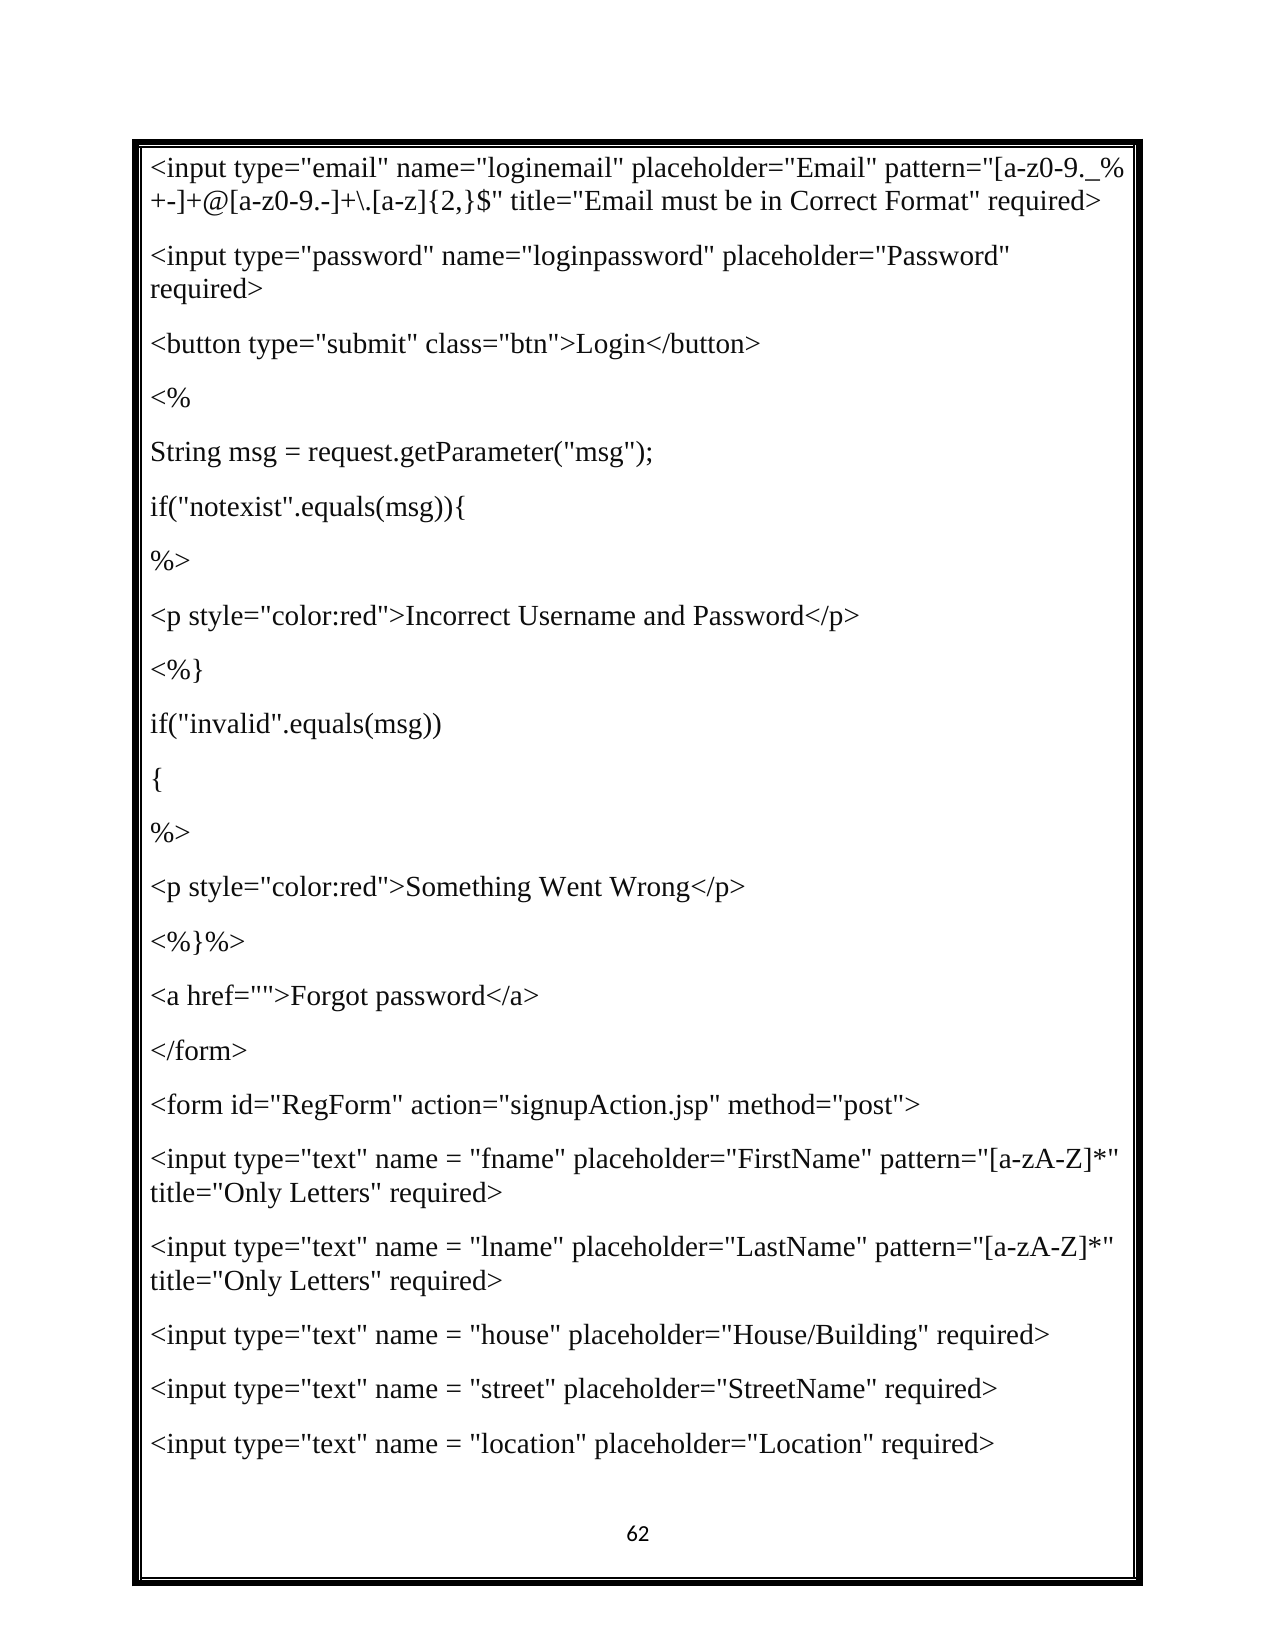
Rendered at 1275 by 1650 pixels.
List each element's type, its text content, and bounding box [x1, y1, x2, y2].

text if("invalid".equals(msg)) [150, 706, 1125, 740]
text <% [150, 380, 1125, 414]
text if("notexist".equals(msg)){ [150, 489, 1125, 522]
text <input type="email" name="loginemail" placeholder="Email" pattern="[a-z0-9._%+-]+@[a-z0-9.-]+\.[a-z]{2,}$" title="Email must be in Correct Format" required> [150, 150, 1125, 217]
text <input type="text" name = "location" placeholder="Location" required> [150, 1426, 1125, 1459]
text <button type="submit" class="btn">Login</button> [150, 326, 1125, 359]
text <input type="text" name = "lname" placeholder="LastName" pattern="[a-zA-Z]*" title="Only Letters" required> [150, 1229, 1125, 1296]
text <form id="RegForm" action="signupAction.jsp" method="post"> [150, 1087, 1125, 1121]
text <p style="color:red">Something Went Wrong</p> [150, 869, 1125, 903]
text <%}%> [150, 924, 1125, 957]
text <input type="text" name = "street" placeholder="StreetName" required> [150, 1372, 1125, 1405]
text <input type="password" name="loginpassword" placeholder="Password" required> [150, 238, 1125, 305]
text <p style="color:red">Incorrect Username and Password</p> [150, 598, 1125, 631]
text <input type="text" name = "fname" placeholder="FirstName" pattern="[a-zA-Z]*" title="Only Letters" required> [150, 1141, 1125, 1208]
text String msg = request.getParameter("msg"); [150, 434, 1125, 468]
text <%} [150, 652, 1125, 686]
text %> [150, 815, 1125, 849]
text %> [150, 543, 1125, 577]
text <a href="">Forgot password</a> [150, 978, 1125, 1012]
text <input type="text" name = "house" placeholder="House/Building" required> [150, 1317, 1125, 1351]
text { [150, 761, 1125, 794]
text </form> [150, 1033, 1125, 1066]
